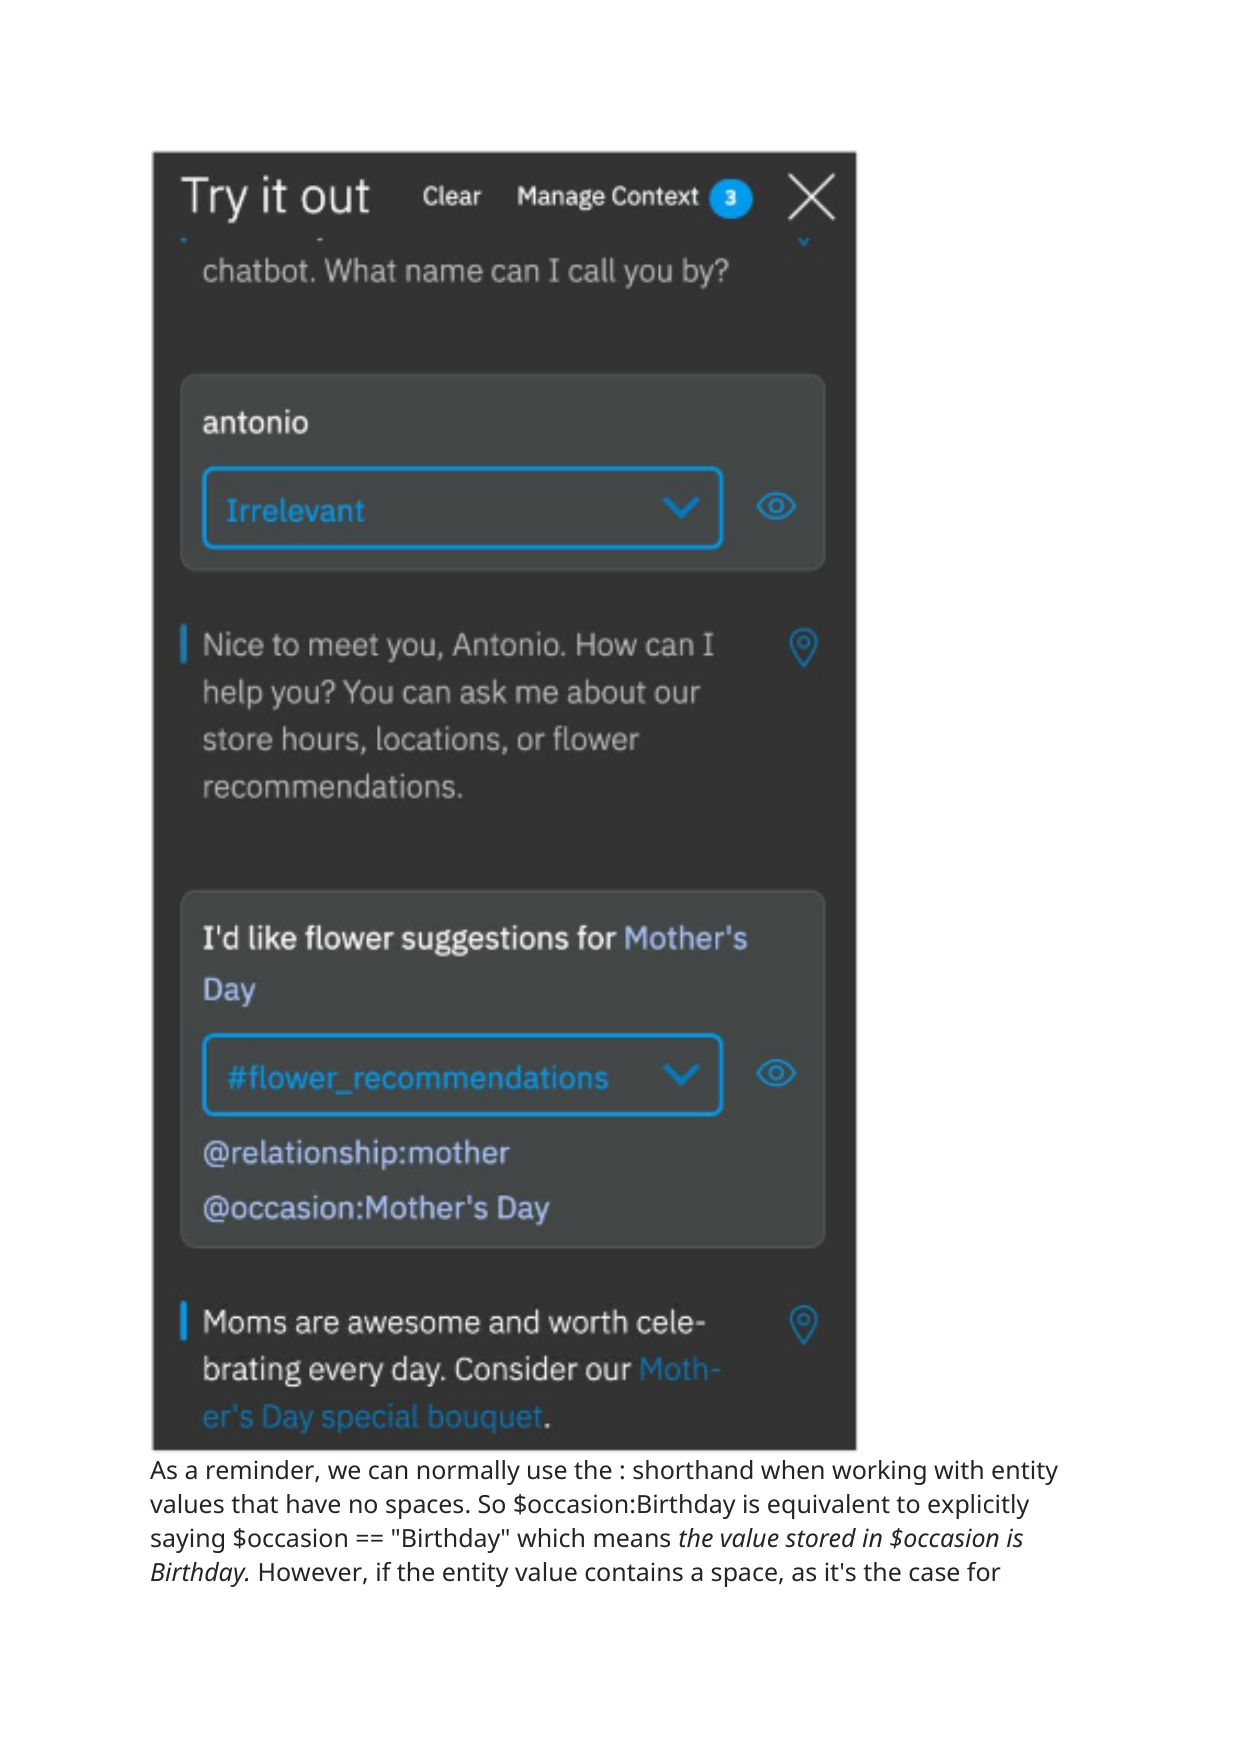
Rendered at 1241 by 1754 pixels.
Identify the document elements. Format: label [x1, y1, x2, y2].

text [150, 1453, 1090, 1589]
picture [150, 150, 861, 1453]
